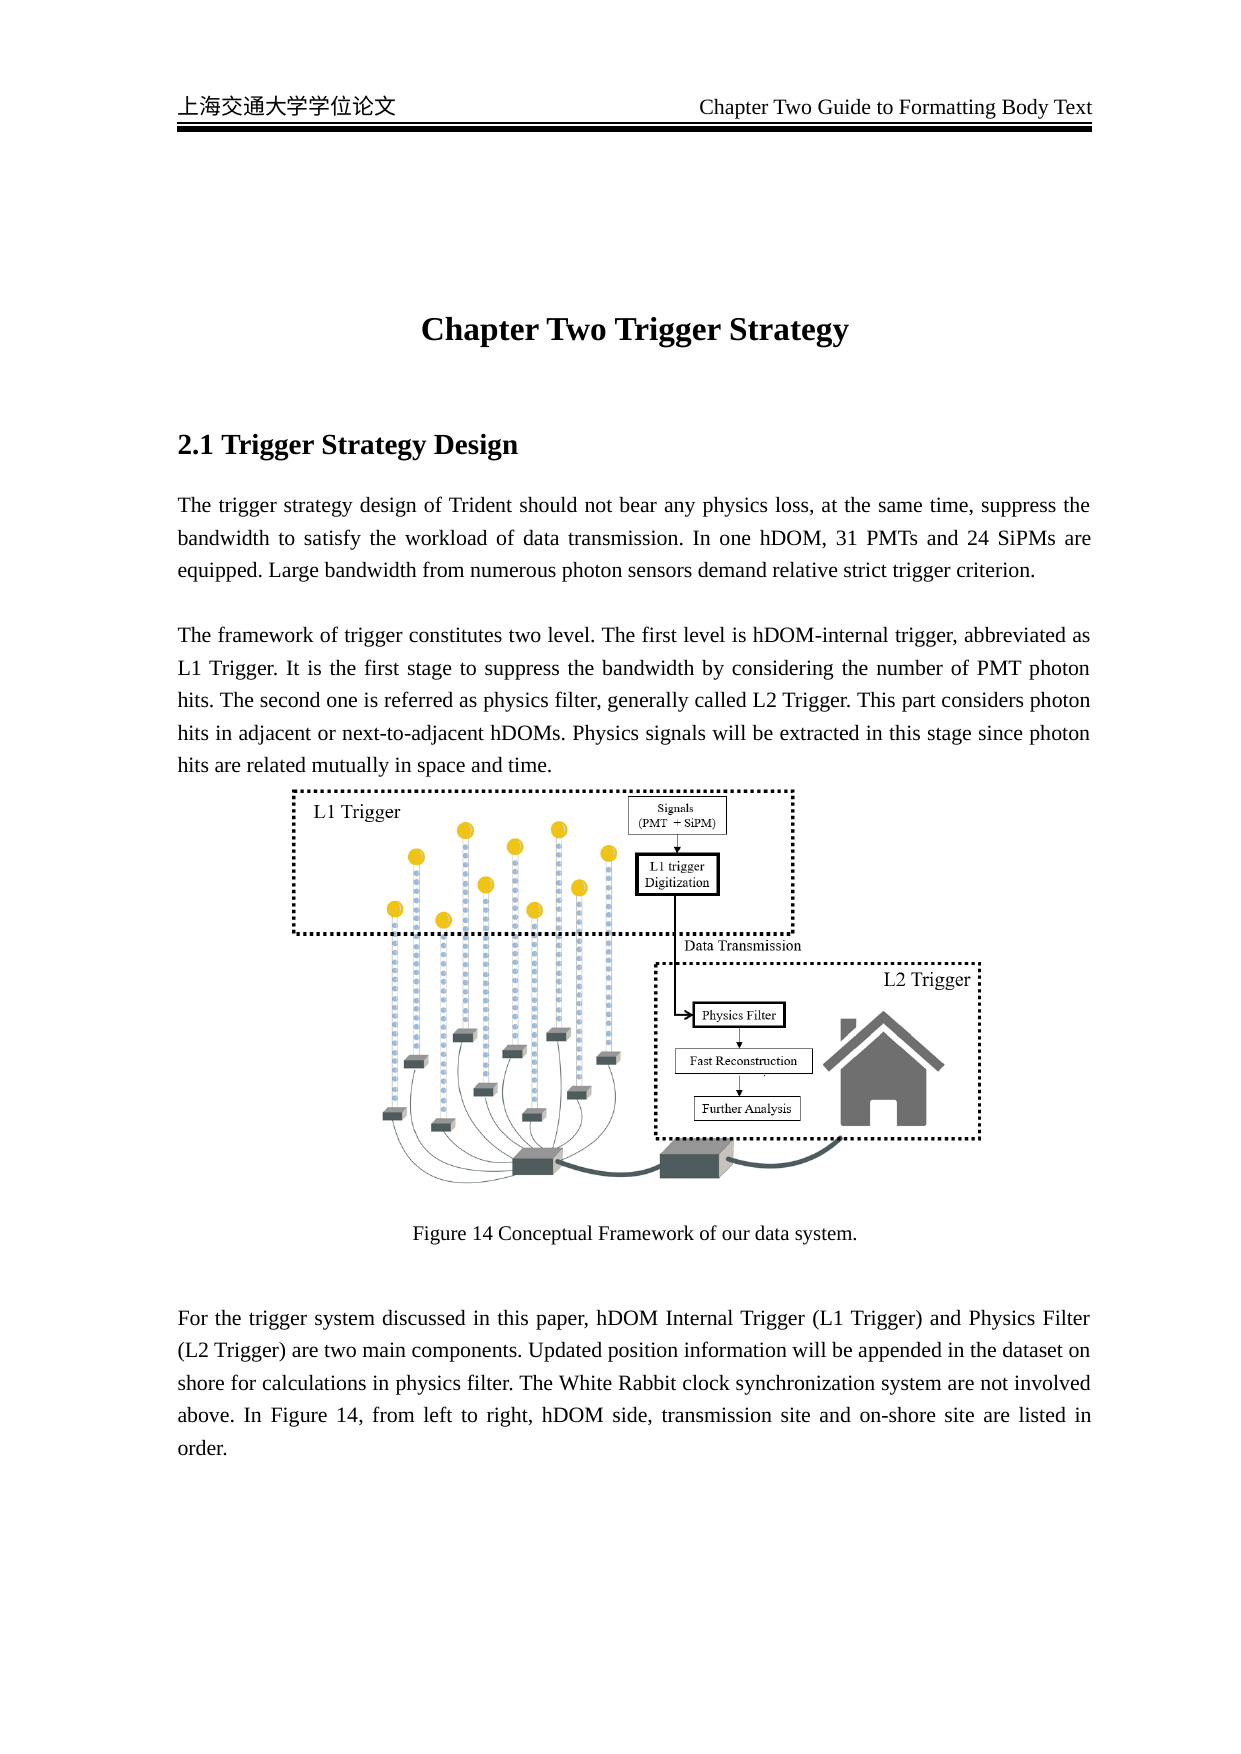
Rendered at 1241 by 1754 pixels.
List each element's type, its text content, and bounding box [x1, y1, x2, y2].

subtitle 2.1 Trigger Strategy Design [177, 411, 1092, 476]
text For the trigger system discussed in this paper, hDOM Internal Trigger (L1 Trigger) and Physics Filter (L2 Trigger) are two main components. Updated position information will be appended in the dataset on shore for calculations in physics filter. The White Rabbit clock synchronization system are not involved above. In Figure 14, from left to right, hDOM side, transmission site and on-shore site are listed in order. [177, 1204, 1092, 1464]
text The framework of trigger constitutes two level. The first level is hDOM-internal trigger, abbreviated as L1 Trigger. It is the first stage to suppress the bandwidth by considering the number of PMT photon hits. The second one is referred as physics filter, generally called L2 Trigger. This part considers photon hits in adjacent or next-to-adjacent hDOMs. Physics signals will be extracted in this stage since photon hits are related mutually in space and time. [177, 619, 1092, 781]
picture [283, 781, 987, 1187]
text The trigger strategy design of Trident should not bear any physics loss, at the same time, suppress the bandwidth to satisfy the workload of data transmission. In one hDOM, 31 PMTs and 24 SiPMs are equipped. Large bandwidth from numerous photon sensors demand relative strict trigger criterion. [177, 489, 1092, 586]
subtitle Chapter Two Trigger Strategy [177, 296, 1092, 361]
